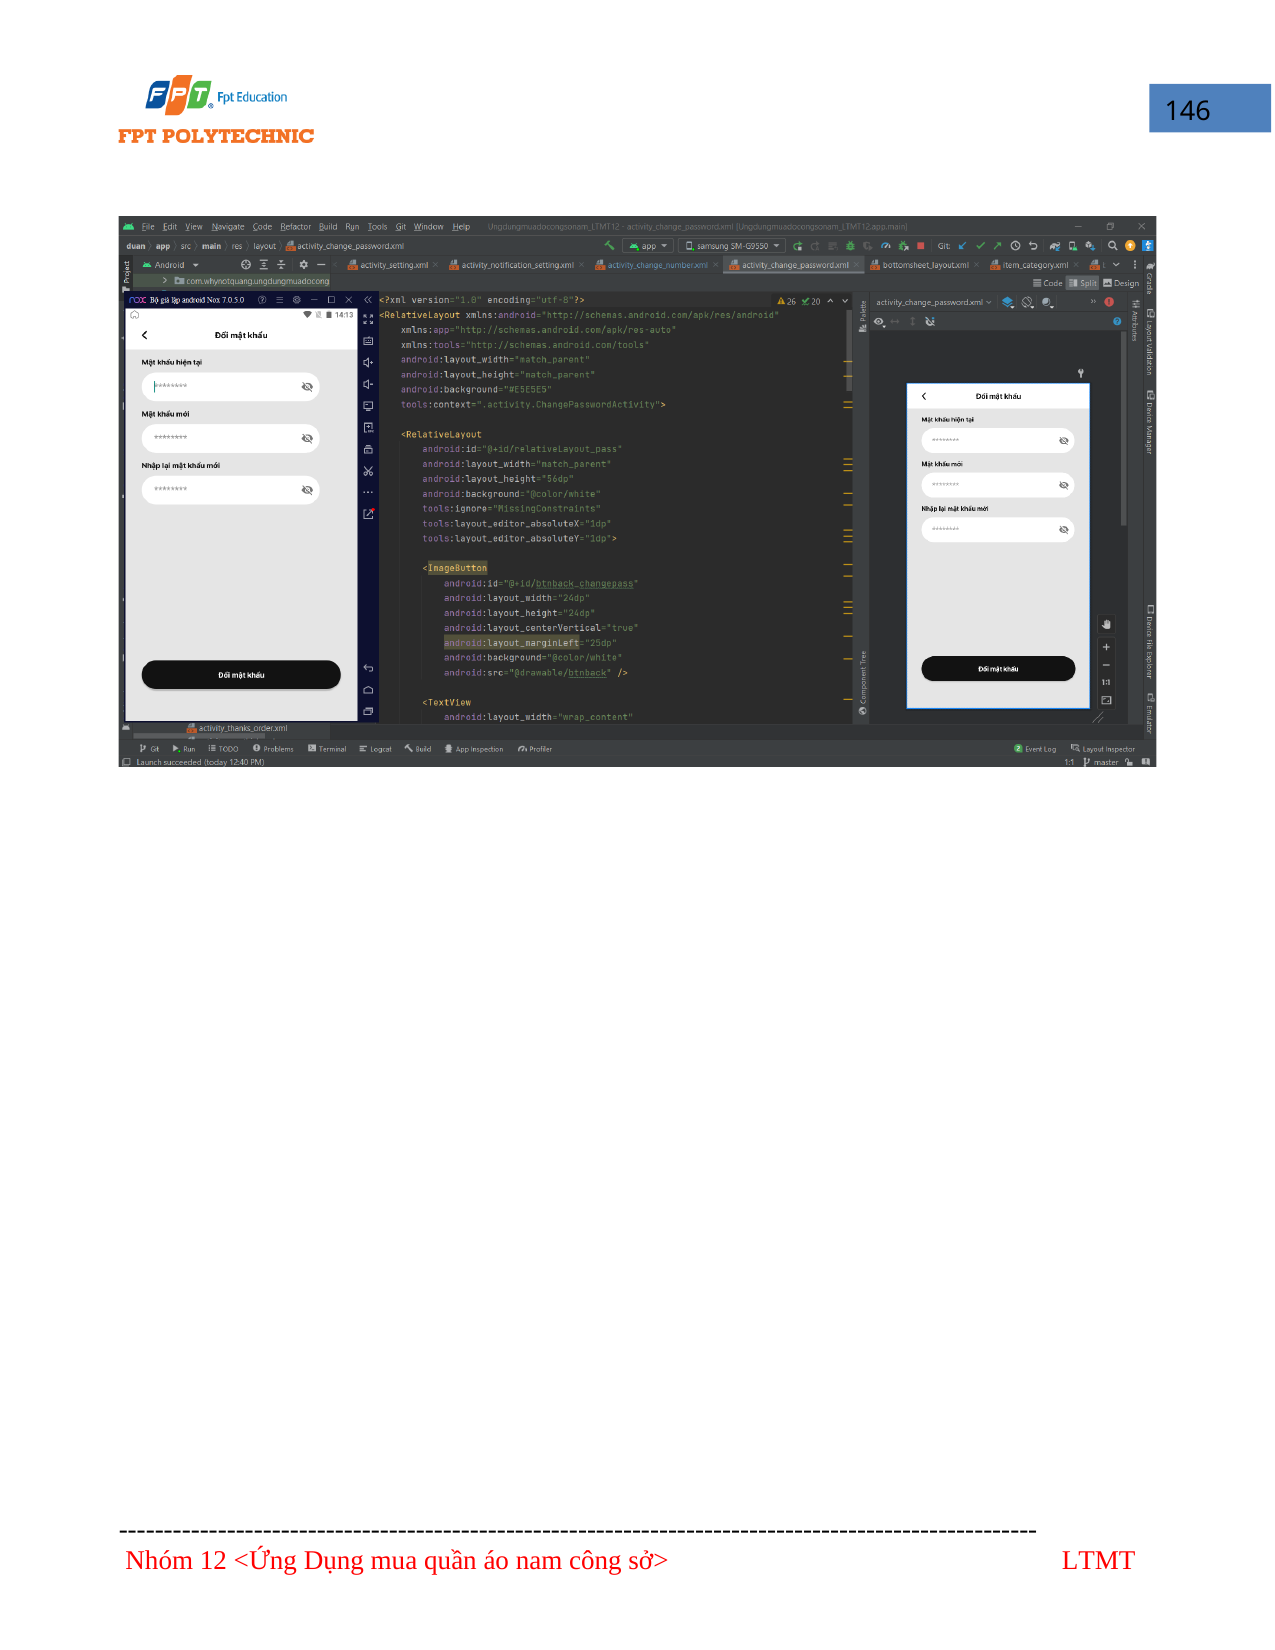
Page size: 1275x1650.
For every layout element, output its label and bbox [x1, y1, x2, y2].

picture [118, 75, 316, 143]
picture [118, 216, 1157, 767]
